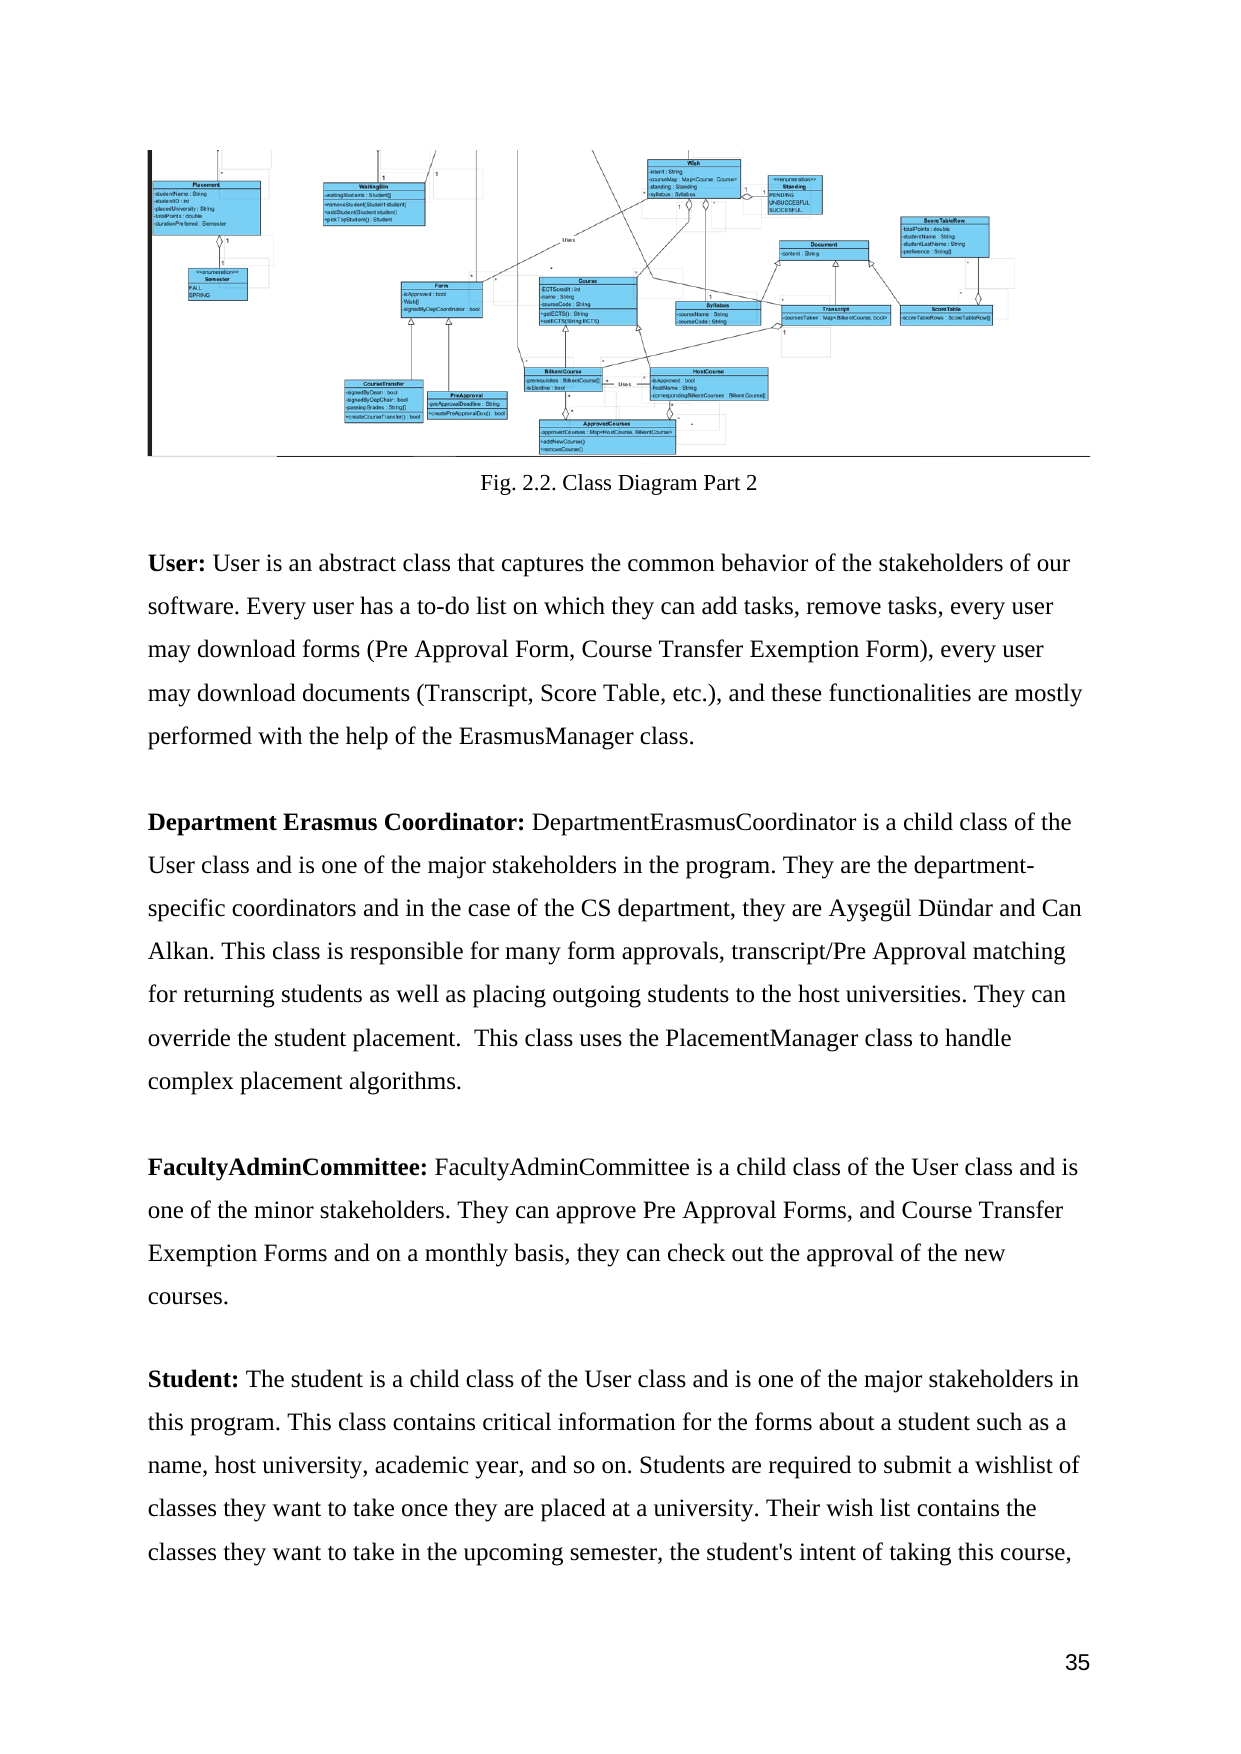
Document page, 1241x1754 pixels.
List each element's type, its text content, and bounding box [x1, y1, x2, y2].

text FacultyAdminCommittee: FacultyAdminCommittee is a child class of the User class and is one of the minor stakeholders. They can approve Pre Approval Forms, and Course Transfer Exemption Forms and on a monthly basis, they can check out the approval of the new courses. [148, 1152, 1090, 1310]
text Fig. 2.2. Class Diagram Part 2 [148, 469, 1090, 496]
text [148, 1364, 1090, 1565]
picture [147, 150, 1091, 457]
text User: User is an abstract class that captures the common behavior of the stakeholders of our software. Every user has a to-do list on which they can add tasks, remove tasks, every user may download forms (Pre Approval Form, Course Transfer Exemption Form), every user may download documents (Transcript, Score Table, etc.), and these functionalities are mostly performed with the help of the ErasmusManager class. [148, 548, 1090, 749]
text Department Erasmus Coordinator: DepartmentErasmusCoordinator is a child class of the User class and is one of the major stakeholders in the program. They are the department-specific coordinators and in the case of the CS department, they are Ayşegül Dündar and Can Alkan. This class is responsible for many form approvals, transcript/Pre Approval matching for returning students as well as placing outgoing students to the host universities. They can override the student placement. This class uses the PlacementManager class to handle complex placement algorithms. [148, 807, 1090, 1094]
